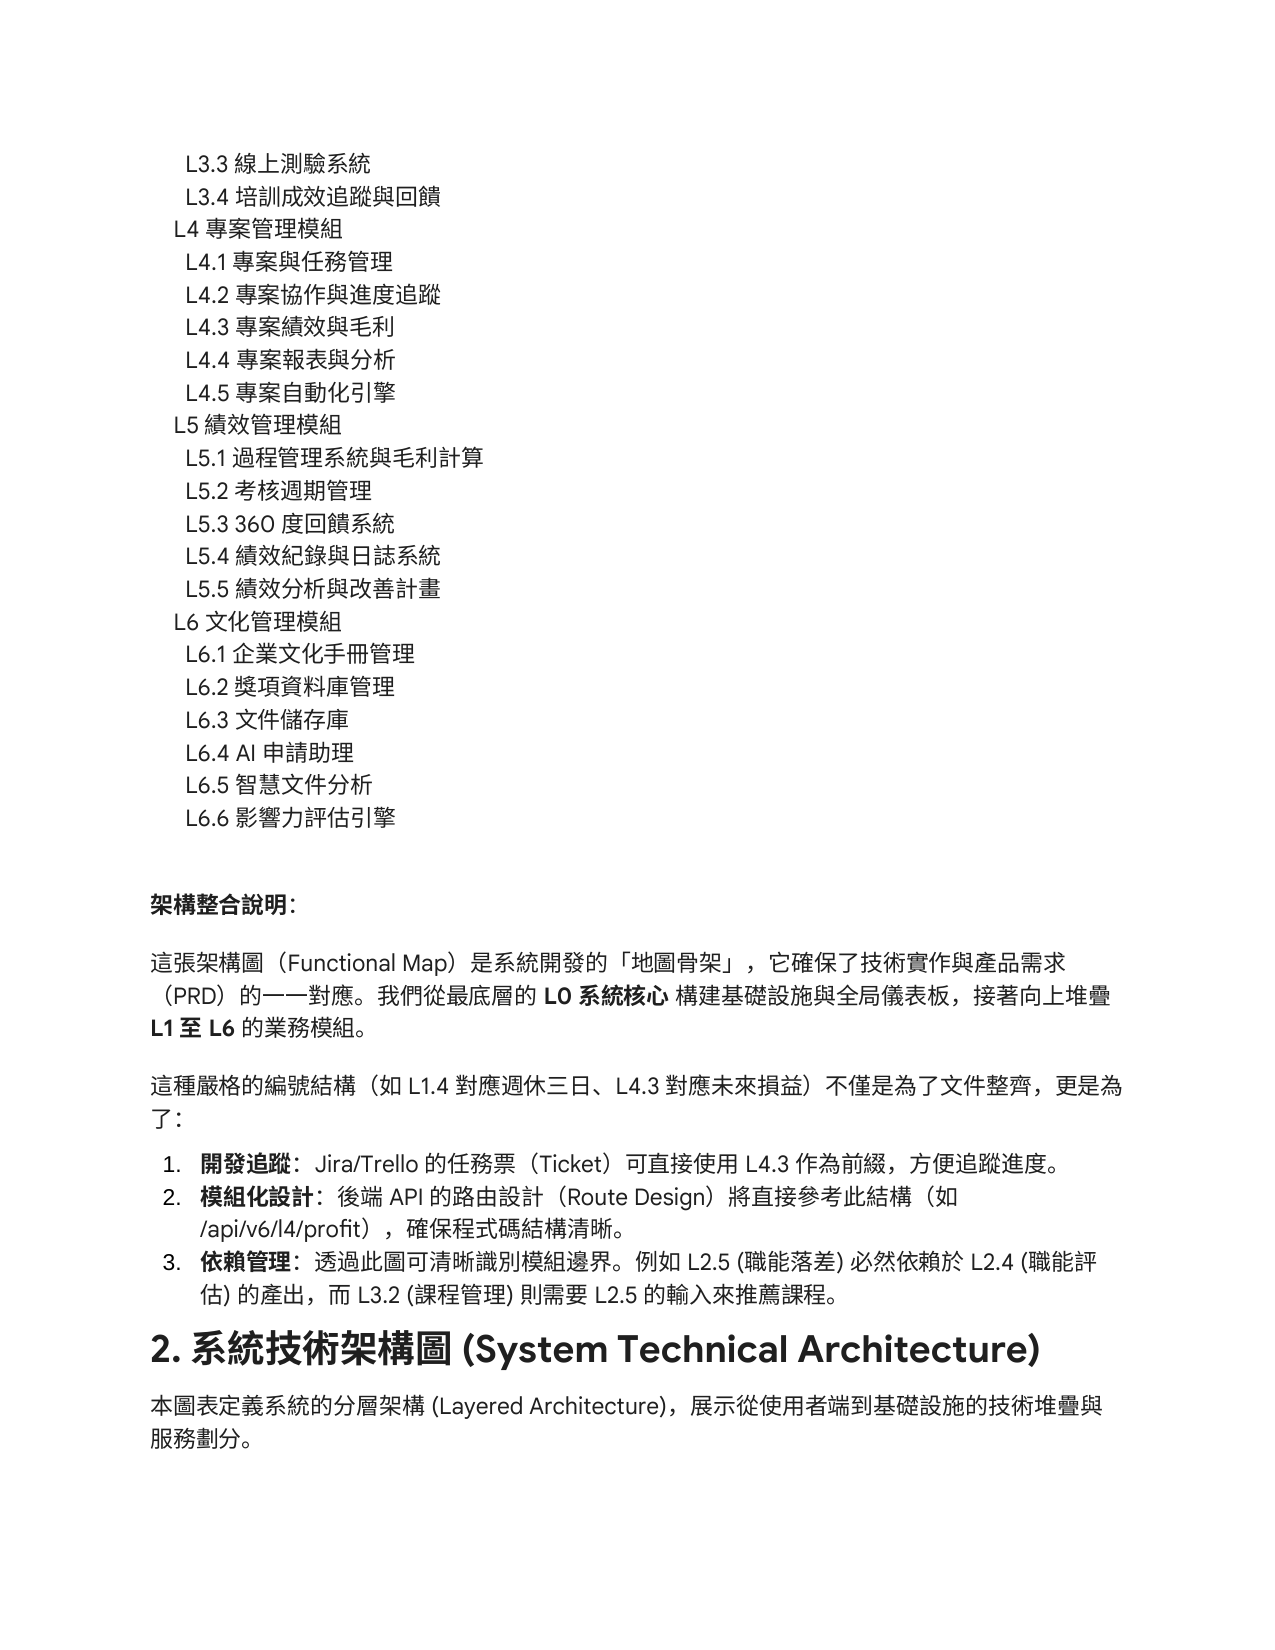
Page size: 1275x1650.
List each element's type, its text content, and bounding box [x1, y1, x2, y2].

list 開發追蹤：Jira/Trello 的任務票（Ticket）可直接使用 L4.3 作為前綴，方便追蹤進度。 [162, 1150, 1125, 1179]
text 架構整合說明： [150, 892, 1125, 920]
text 本圖表定義系統的分層架構 (Layered Architecture)，展示從使用者端到基礎設施的技術堆疊與服務劃分。 [150, 1392, 1125, 1454]
subtitle 2. 系統技術架構圖 (System Technical Architecture) [150, 1326, 1125, 1373]
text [150, 150, 1125, 863]
text 這種嚴格的編號結構（如 L1.4 對應週休三日、L4.3 對應未來損益）不僅是為了文件整齊，更是為了： [150, 1072, 1125, 1134]
list 模組化設計：後端 API 的路由設計（Route Design）將直接參考此結構（如 /api/v6/l4/profit），確保程式碼結構清晰。 [162, 1183, 1125, 1244]
text 這張架構圖（Functional Map）是系統開發的「地圖骨架」，它確保了技術實作與產品需求（PRD）的一一對應。我們從最底層的 L0 系統核心 構建基礎設施與全局儀表板，接著向上堆疊 L1 至 L6 的業務模組。 [150, 949, 1125, 1043]
list 依賴管理：透過此圖可清晰識別模組邊界。例如 L2.5 (職能落差) 必然依賴於 L2.4 (職能評估) 的產出，而 L3.2 (課程管理) 則需要 L2.5 的輸入來推薦課程。 [162, 1248, 1125, 1310]
